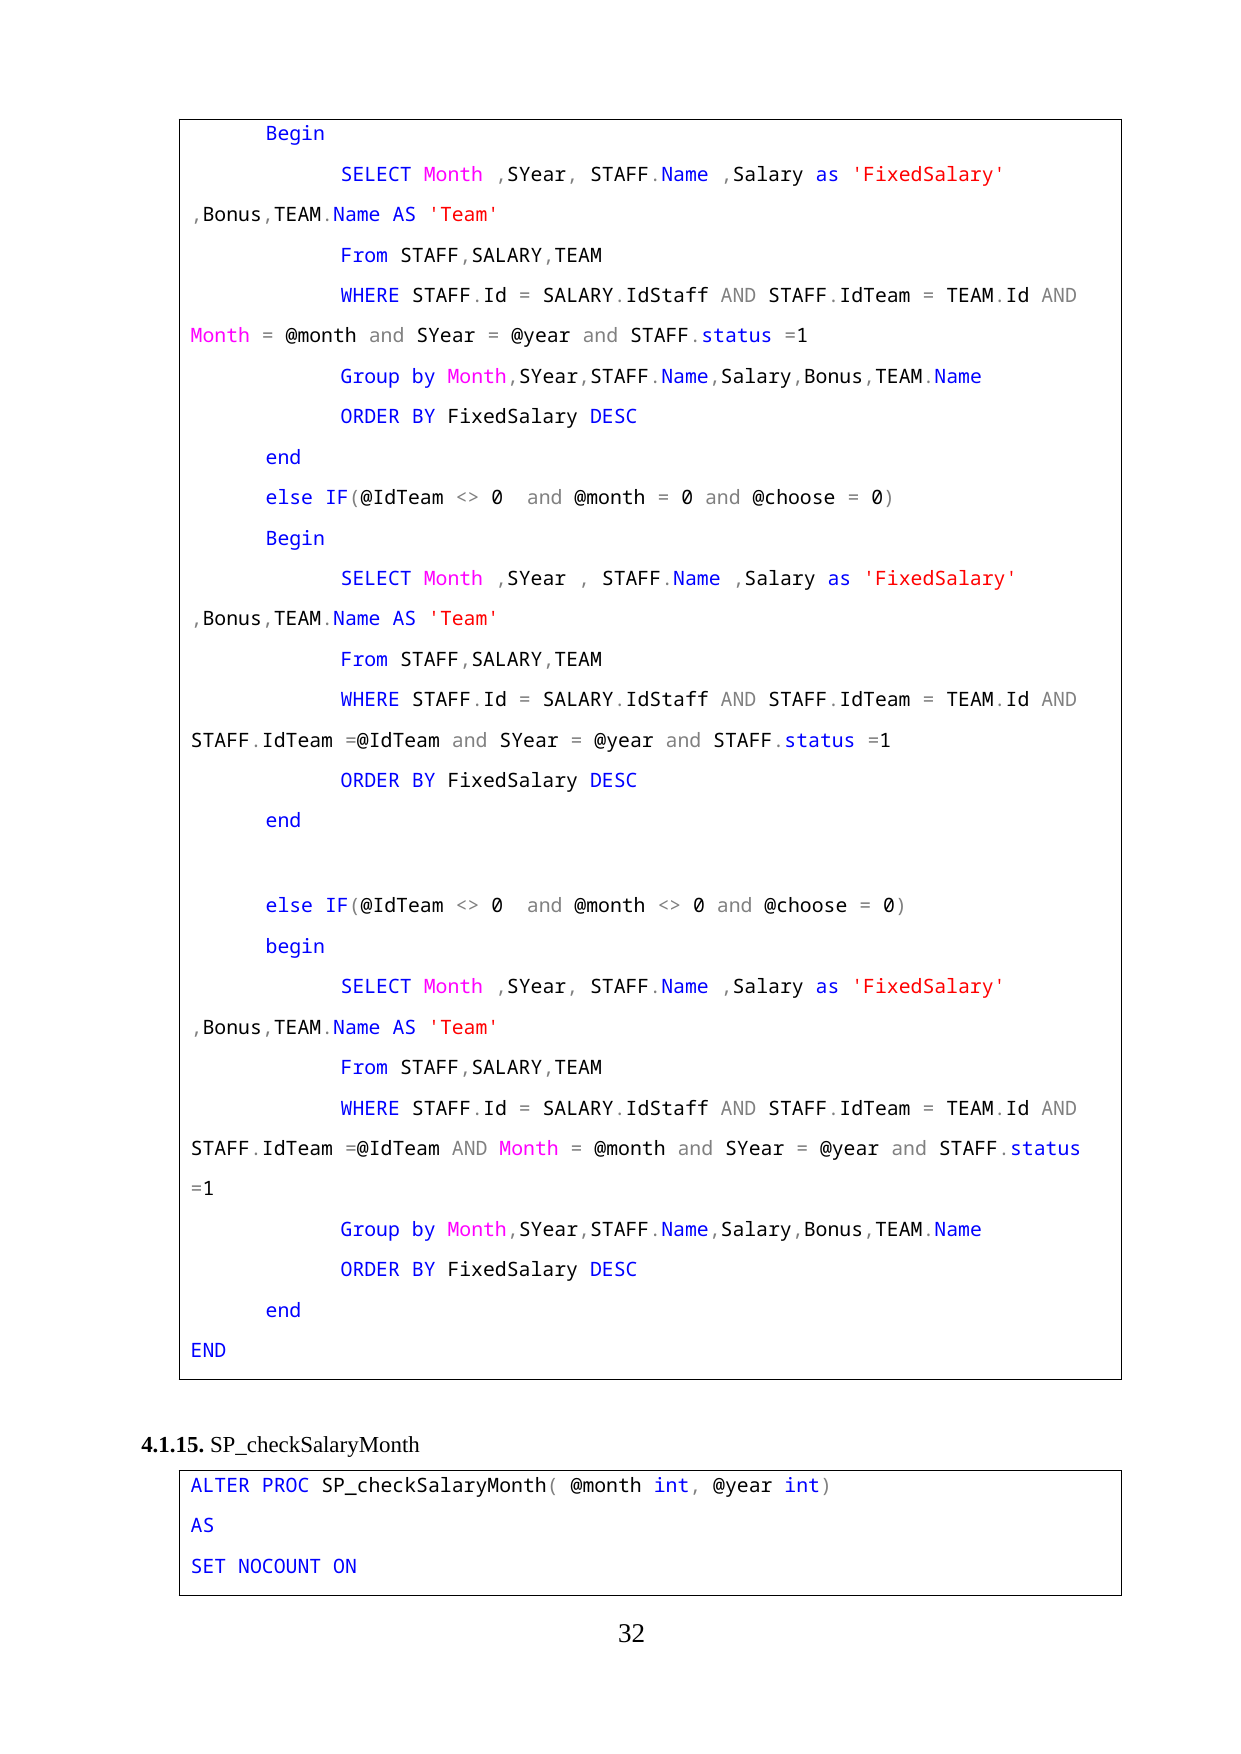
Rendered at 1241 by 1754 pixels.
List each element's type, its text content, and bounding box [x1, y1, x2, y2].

subtitle 4.1.15. SP_checkSalaryMonth [141, 1431, 1122, 1457]
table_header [180, 120, 1121, 1379]
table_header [180, 1471, 1121, 1594]
